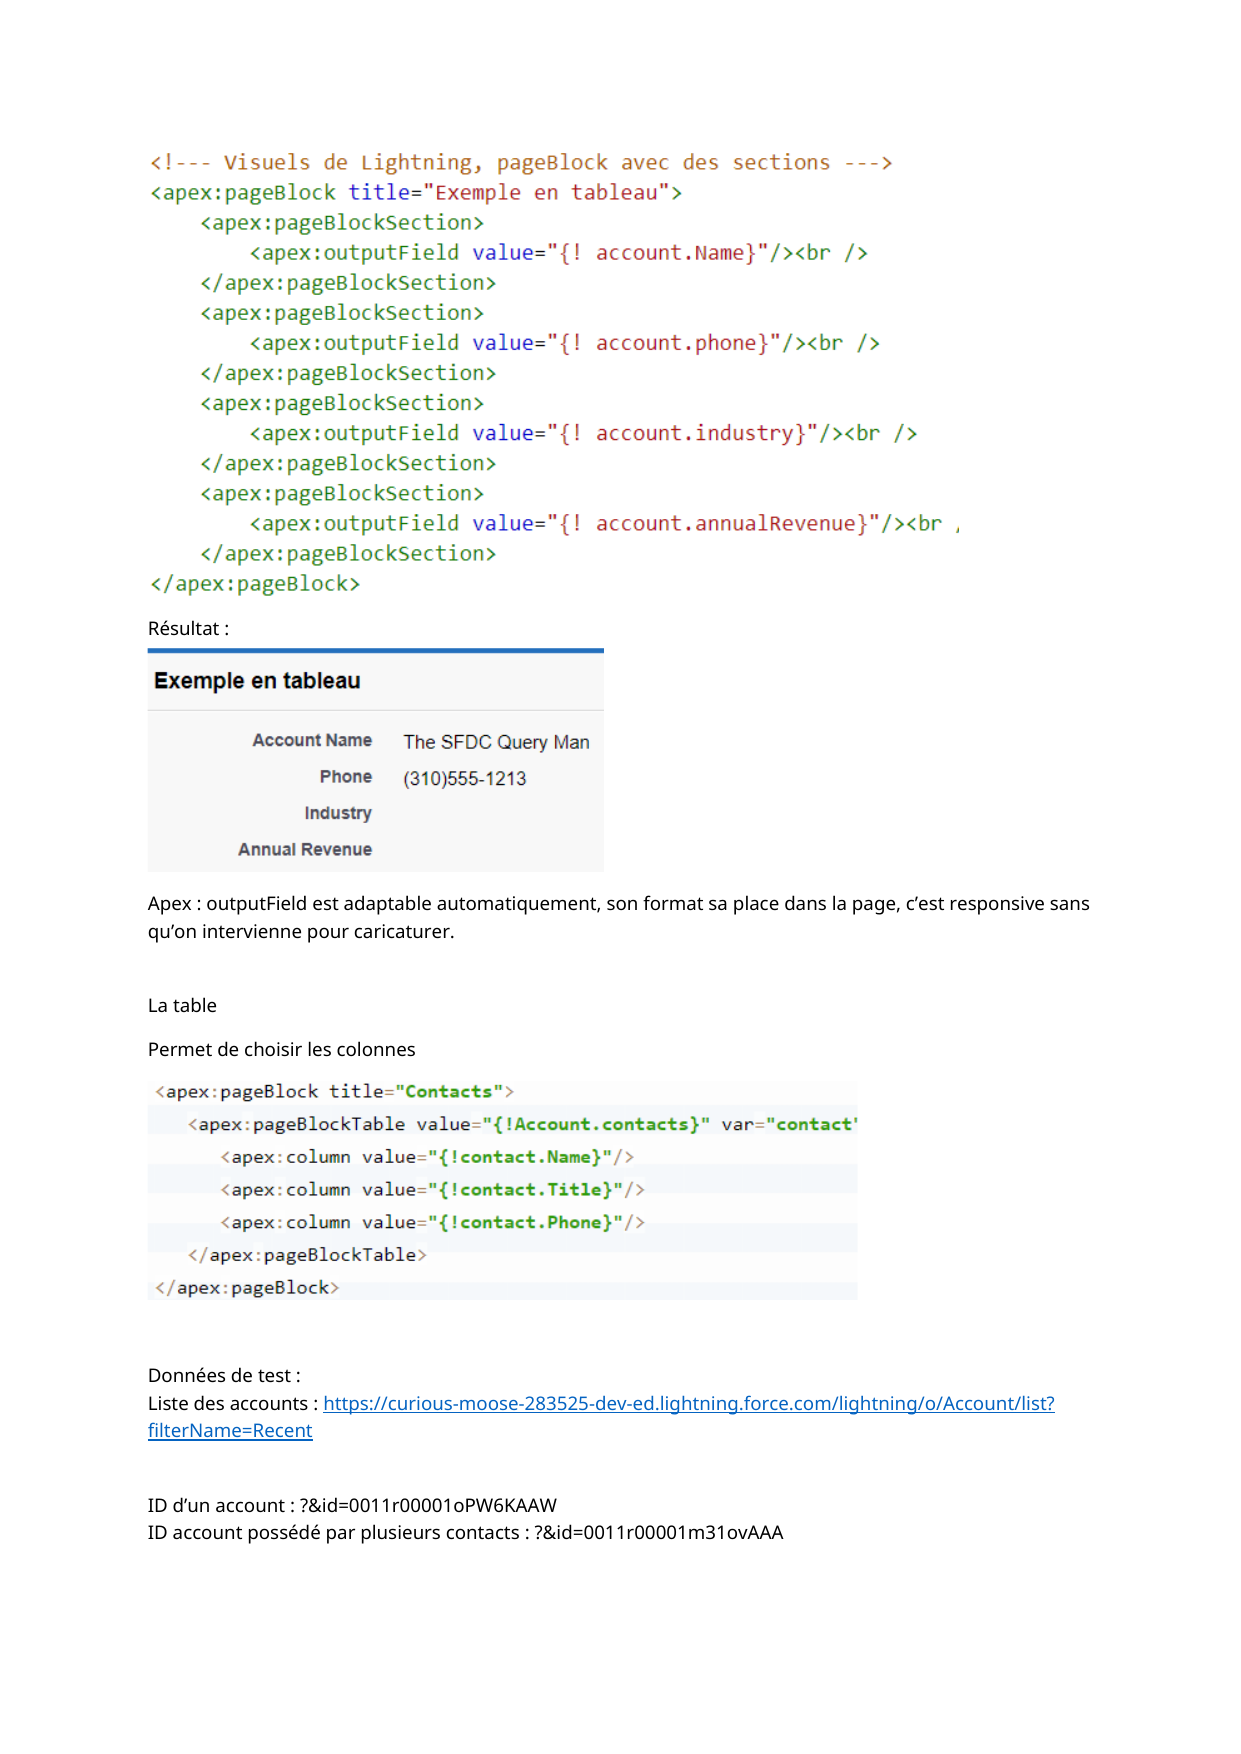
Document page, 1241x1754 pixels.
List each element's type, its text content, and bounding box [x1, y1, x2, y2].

picture [147, 147, 959, 597]
text Données de test : Liste des accounts : https://curious-moose-283525-dev-ed.lightning.force.com/lightning/o/Account/list?filterName=Recent [148, 1362, 1093, 1473]
text Apex : outputField est adaptable automatiquement, son format sa place dans la page, c’est responsive sans qu’on intervienne pour caricaturer. [148, 891, 1093, 974]
text ID d’un account : ?&id=0011r00001oPW6KAAW ID account possédé par plusieurs contacts : ?&id=0011r00001m31ovAAA [148, 1492, 1093, 1545]
picture [147, 1081, 858, 1300]
text Permet de choisir les colonnes [148, 1037, 1093, 1062]
text La table [148, 993, 1093, 1018]
picture [147, 642, 604, 872]
